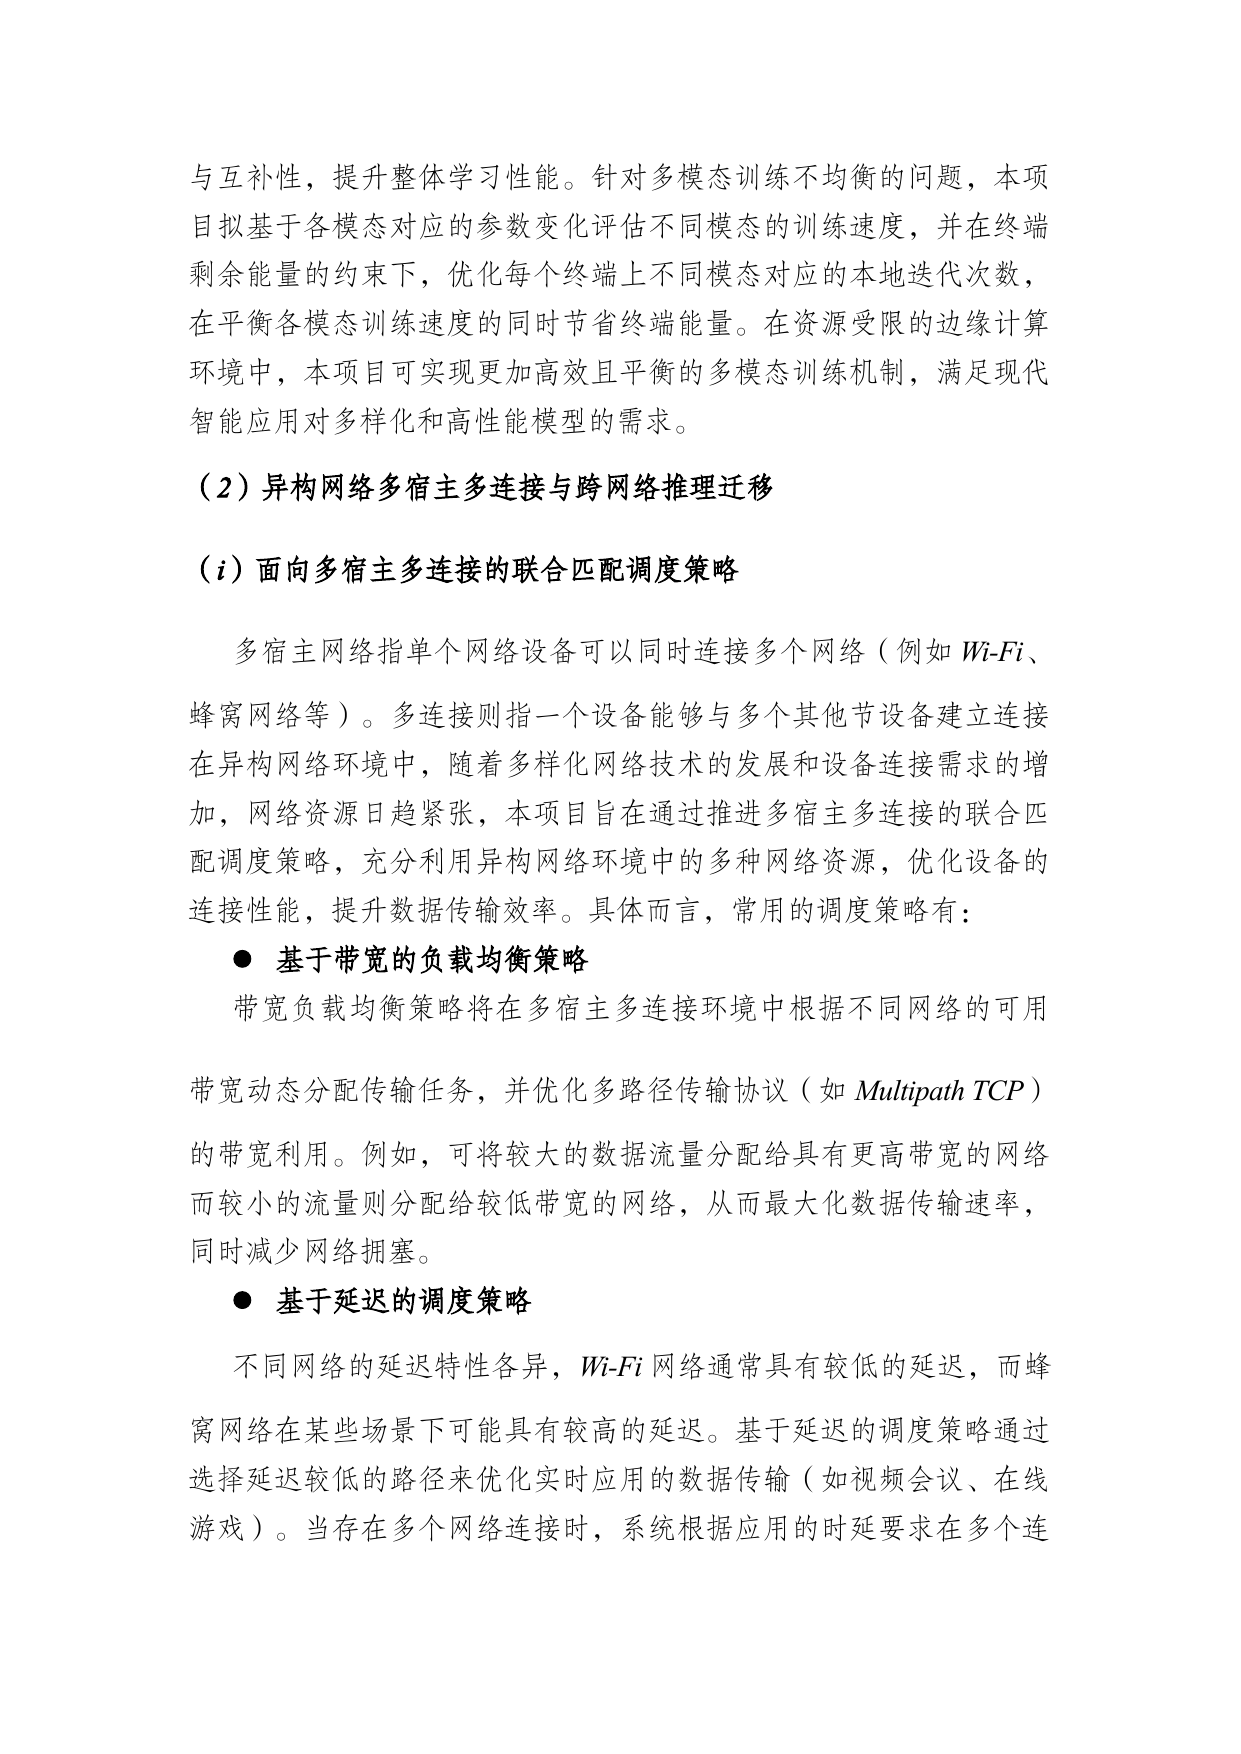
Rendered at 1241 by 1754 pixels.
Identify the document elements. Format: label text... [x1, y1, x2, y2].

text 多宿主网络指单个网络设备可以同时连接多个网络（例如Wi-Fi、蜂窝网络等）。多连接则指一个设备能够与多个其他节设备建立连接。在异构网络环境中，随着多样化网络技术的发展和设备连接需求的增加，网络资源日趋紧张，本项目旨在通过推进多宿主多连接的联合匹配调度策略，充分利用异构网络环境中的多种网络资源，优化设备的连接性能，提升数据传输效率。具体而言，常用的调度策略有： [187, 619, 1053, 928]
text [187, 1334, 1053, 1545]
list 异构网络多宿主多连接与跨网络推理迁移 [187, 454, 1053, 519]
list 基于延迟的调度策略 [187, 1285, 1053, 1318]
text 带宽负载均衡策略将在多宿主多连接环境中根据不同网络的可用带宽动态分配传输任务，并优化多路径传输协议（如Multipath TCP）的带宽利用。例如，可将较大的数据流量分配给具有更高带宽的网络，而较小的流量则分配给较低带宽的网络，从而最大化数据传输速率，同时减少网络拥塞。 [187, 993, 1053, 1269]
list 基于带宽的负载均衡策略 [187, 944, 1053, 977]
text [187, 162, 1053, 438]
text （i）面向多宿主多连接的联合匹配调度策略 [187, 537, 1053, 602]
